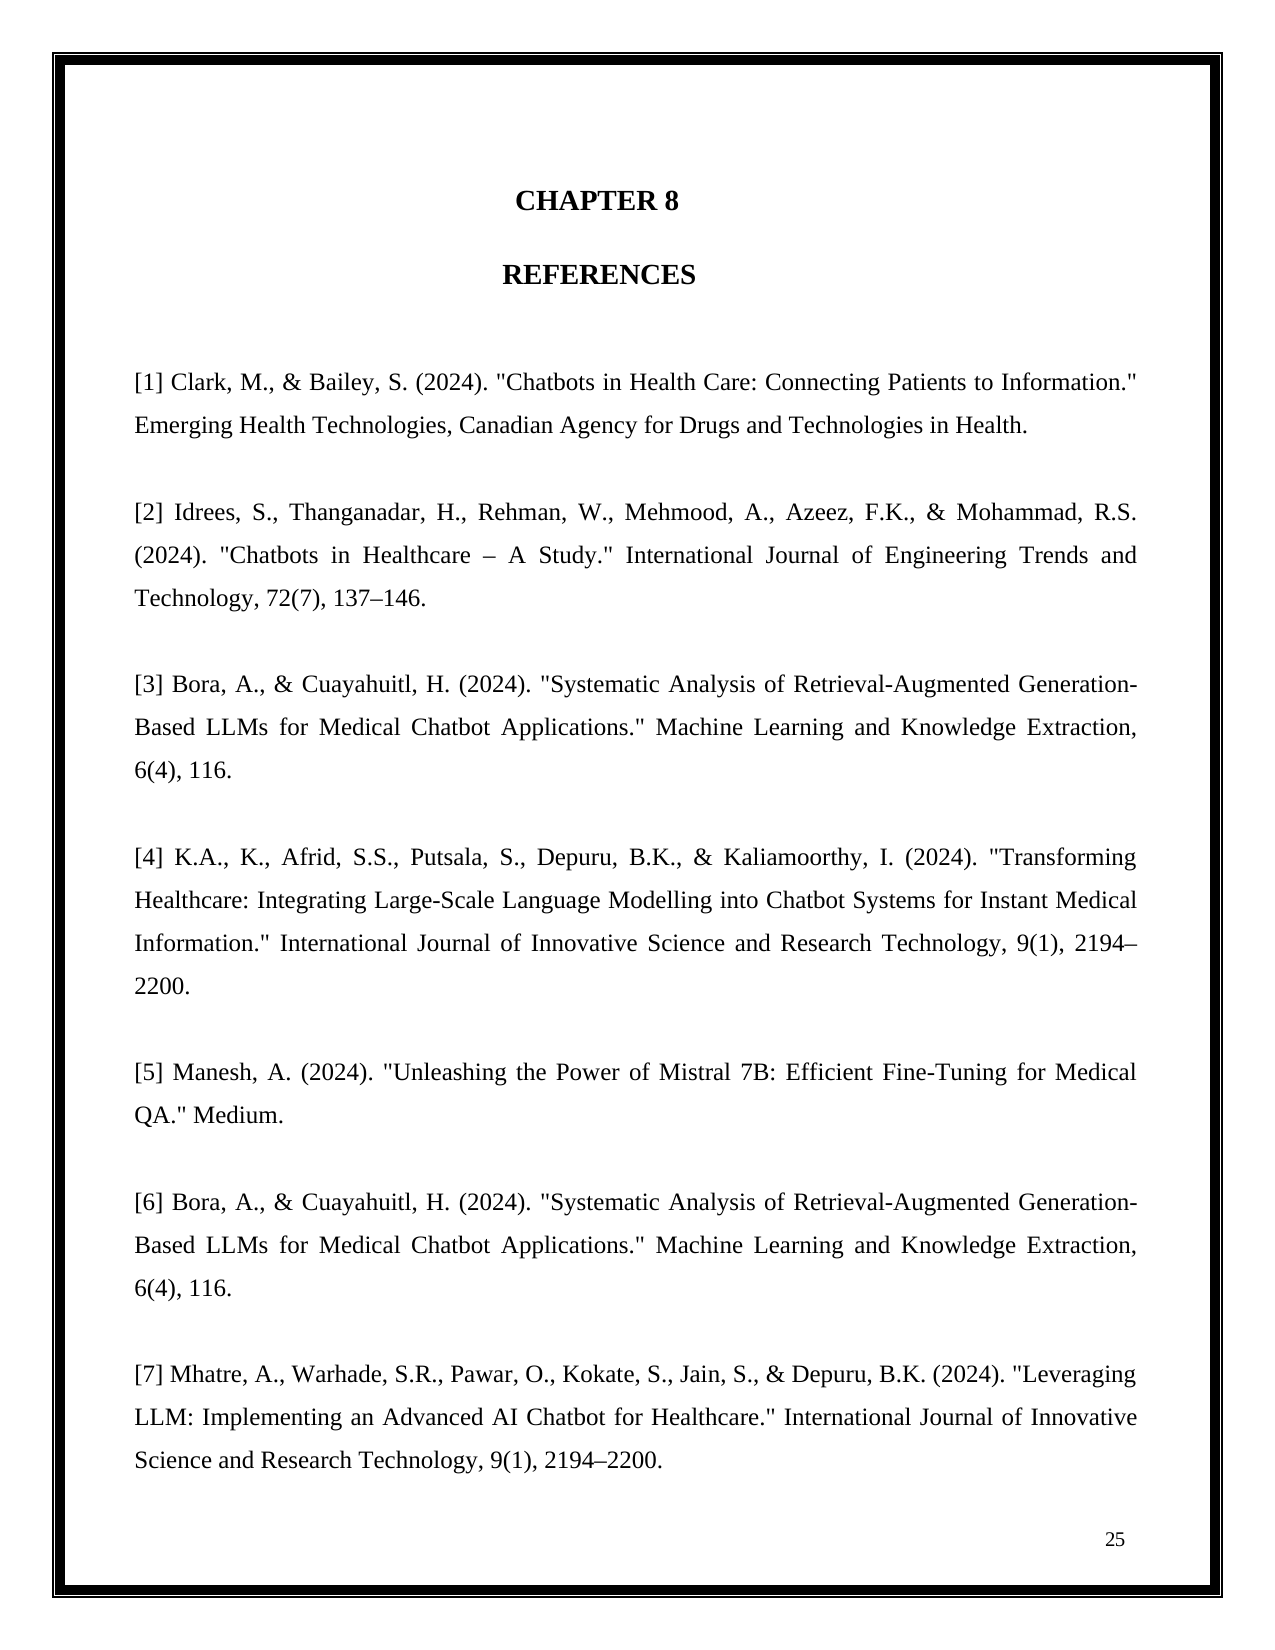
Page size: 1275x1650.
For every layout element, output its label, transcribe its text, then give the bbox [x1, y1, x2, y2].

text [5] Manesh, A. (2024). "Unleashing the Power of Mistral 7B: Efficient Fine-Tuning for Medical QA." Medium. [134, 1057, 1138, 1129]
text [7] Mhatre, A., Warhade, S.R., Pawar, O., Kokate, S., Jain, S., & Depuru, B.K. (2024). "Leveraging LLM: Implementing an Advanced AI Chatbot for Healthcare." International Journal of Innovative Science and Research Technology, 9(1), 2194–2200. [134, 1359, 1138, 1474]
text [4] K.A., K., Afrid, S.S., Putsala, S., Depuru, B.K., & Kaliamoorthy, I. (2024). "Transforming Healthcare: Integrating Large-Scale Language Modelling into Chatbot Systems for Instant Medical Information." International Journal of Innovative Science and Research Technology, 9(1), 2194–2200. [134, 842, 1138, 1000]
text [3] Bora, A., & Cuayahuitl, H. (2024). "Systematic Analysis of Retrieval-Augmented Generation-Based LLMs for Medical Chatbot Applications." Machine Learning and Knowledge Extraction, 6(4), 116. [134, 669, 1138, 784]
text [2] Idrees, S., Thanganadar, H., Rehman, W., Mehmood, A., Azeez, F.K., & Mohammad, R.S. (2024). "Chatbots in Healthcare – A Study." International Journal of Engineering Trends and Technology, 72(7), 137–146. [134, 497, 1138, 612]
text CHAPTER 8 [75, 183, 754, 217]
text REFERENCES [311, 257, 754, 291]
text [1] Clark, M., & Bailey, S. (2024). "Chatbots in Health Care: Connecting Patients to Information." Emerging Health Technologies, Canadian Agency for Drugs and Technologies in Health. [134, 367, 1138, 439]
text [6] Bora, A., & Cuayahuitl, H. (2024). "Systematic Analysis of Retrieval-Augmented Generation-Based LLMs for Medical Chatbot Applications." Machine Learning and Knowledge Extraction, 6(4), 116. [134, 1187, 1138, 1302]
